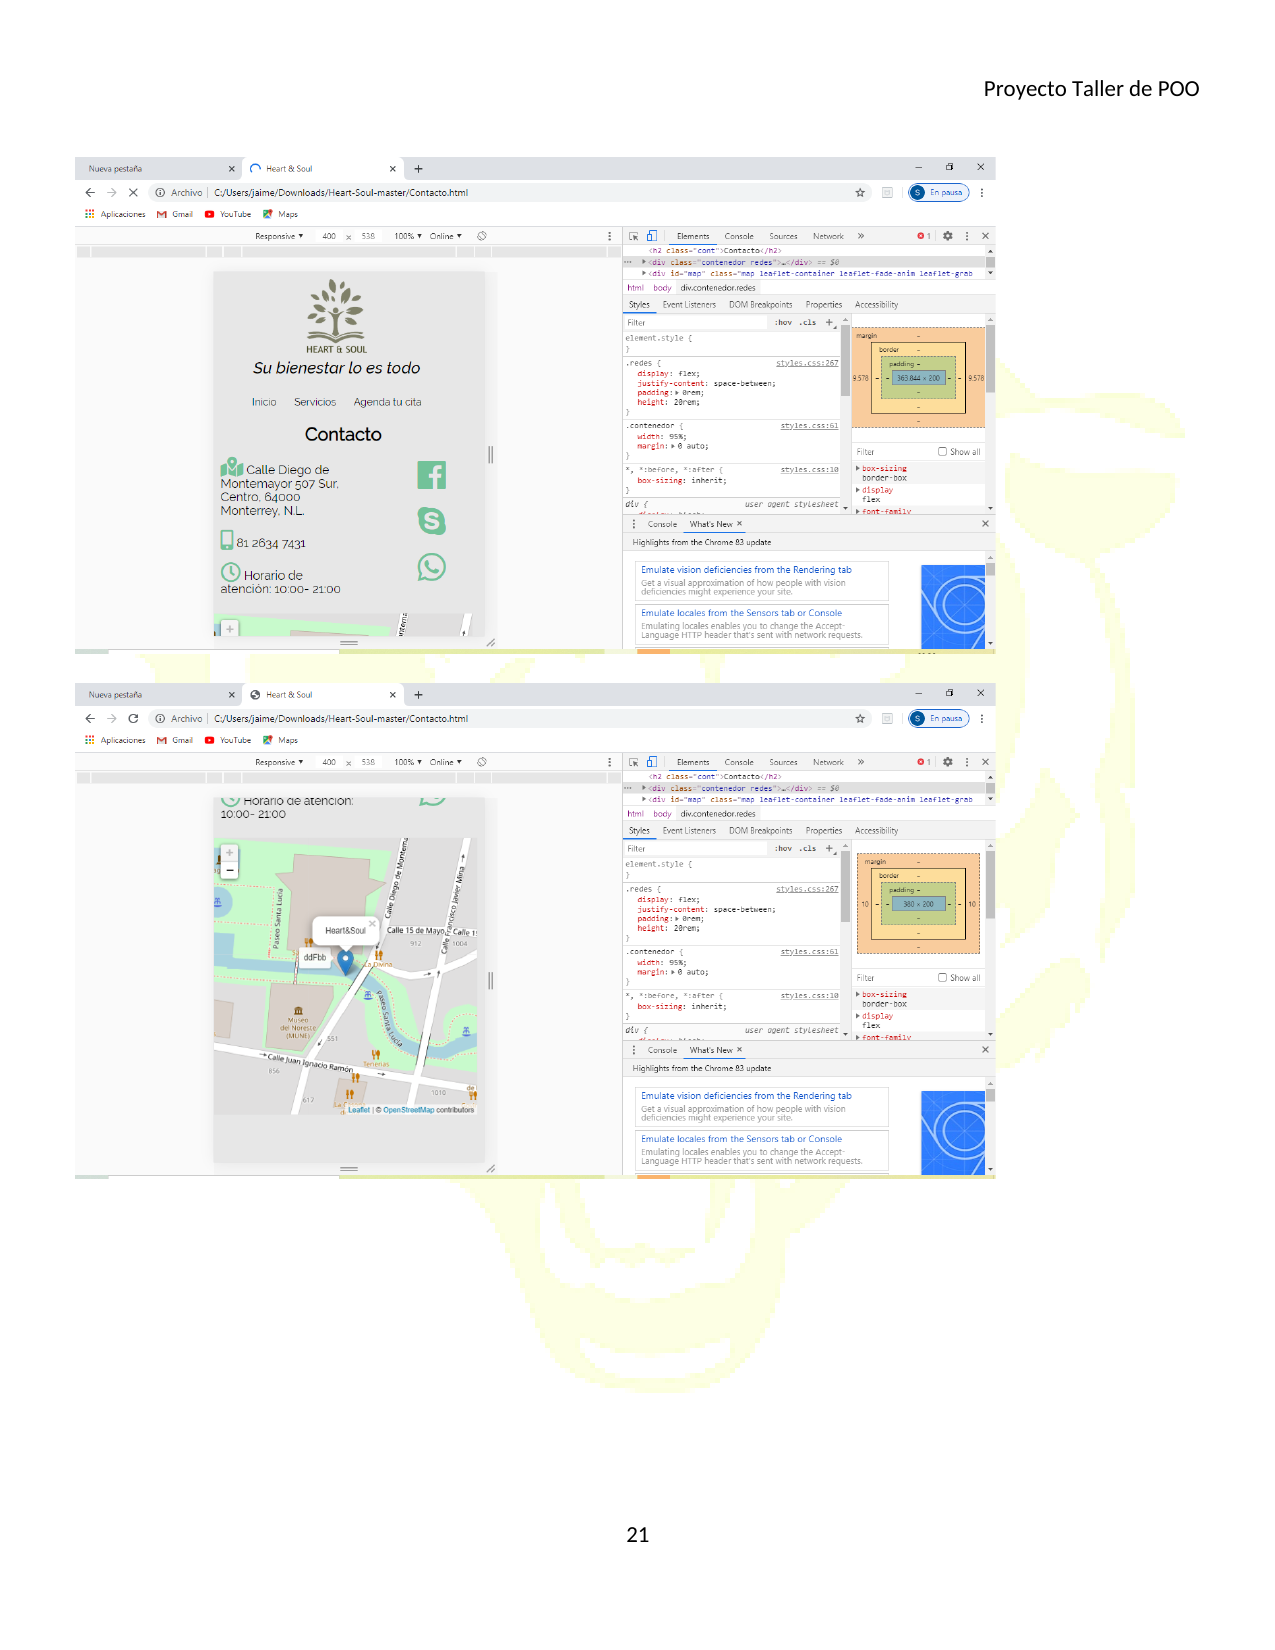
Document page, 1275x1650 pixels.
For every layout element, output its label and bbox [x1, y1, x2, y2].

picture [75, 683, 996, 1179]
picture [75, 157, 996, 654]
